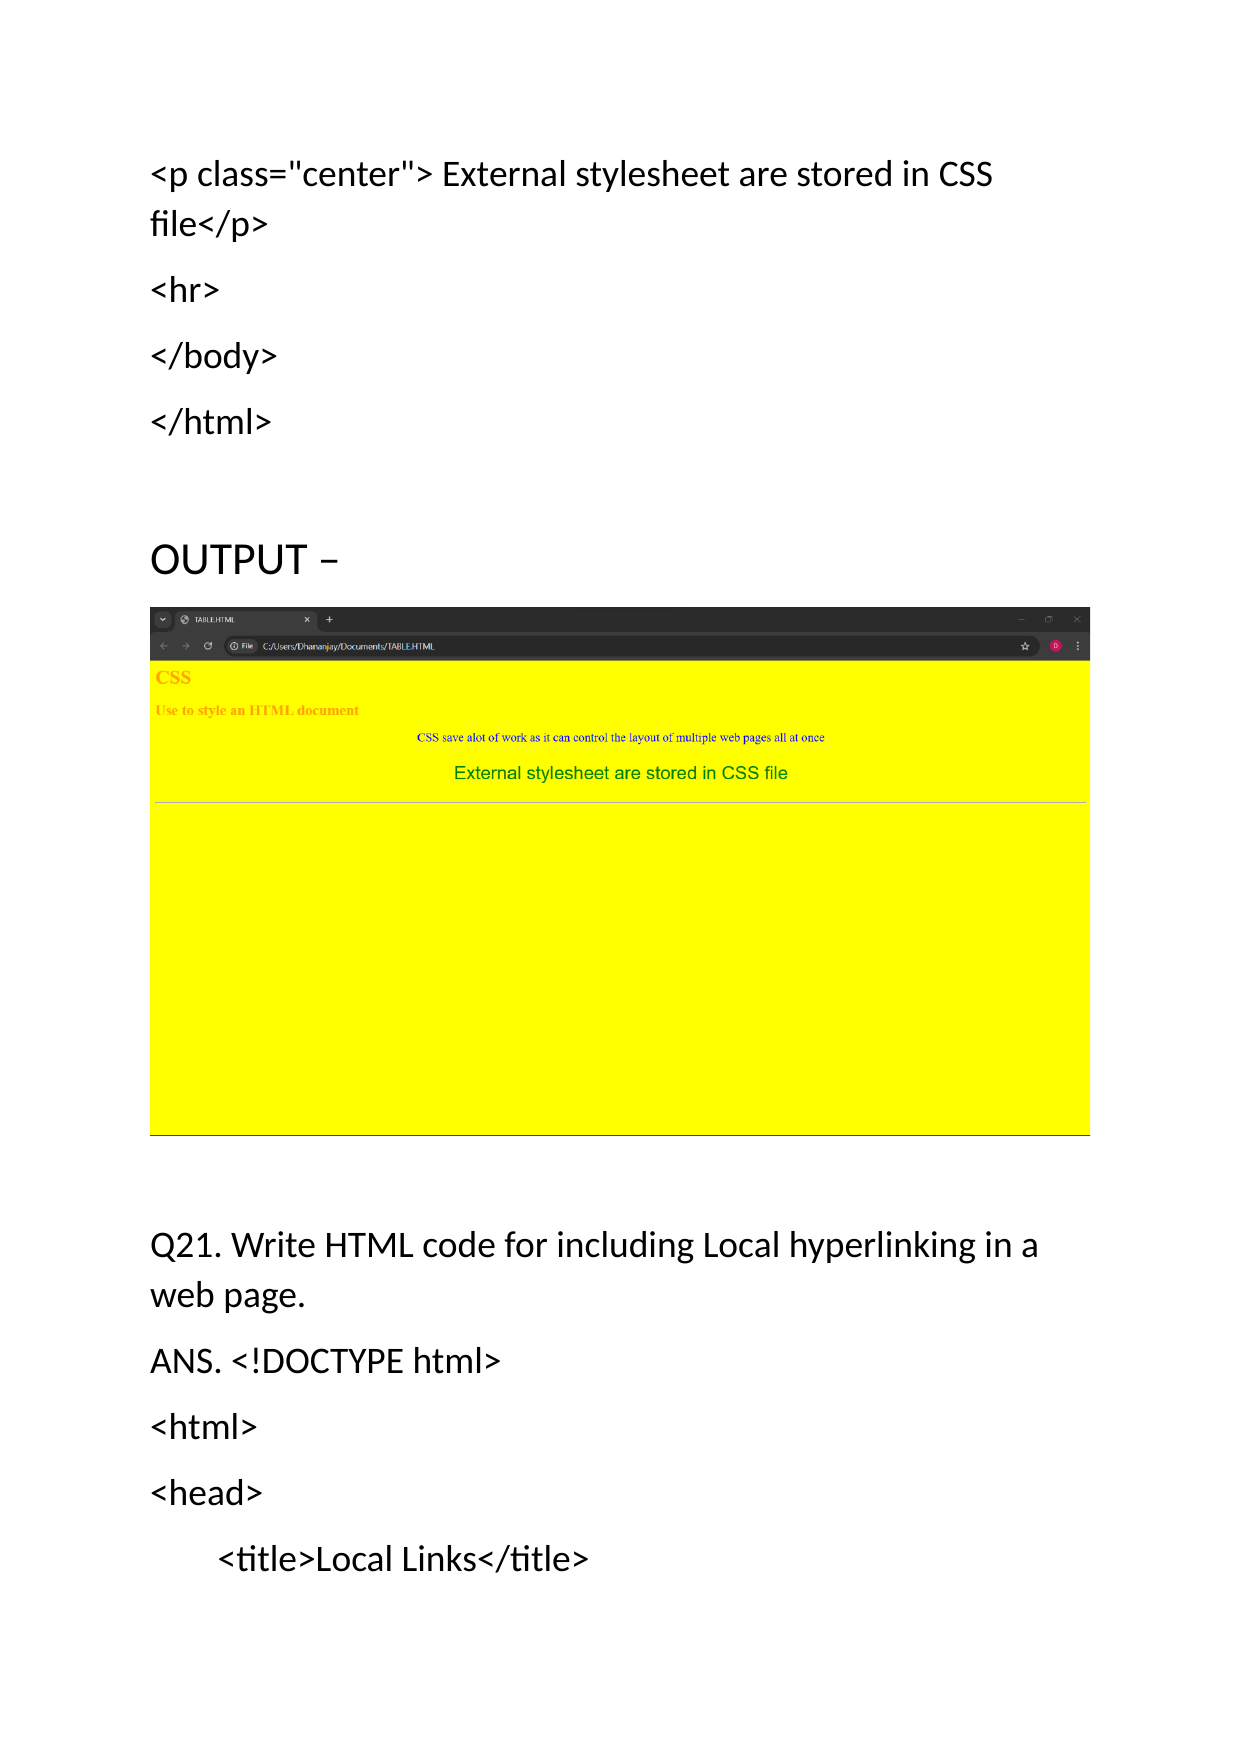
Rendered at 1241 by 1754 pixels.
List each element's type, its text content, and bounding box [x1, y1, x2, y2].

text Q21. Write HTML code for including Local hyperlinking in a web page. [150, 1221, 1090, 1316]
picture [150, 607, 1091, 1136]
text </body> [150, 332, 1090, 378]
text <title>Local Links</title> [150, 1535, 1090, 1581]
text <hr> [150, 266, 1090, 311]
text OUTPUT – [150, 530, 1090, 586]
text <html> [150, 1403, 1090, 1449]
text </html> [150, 398, 1090, 444]
text ANS. <!DOCTYPE html> [150, 1337, 1090, 1382]
text <head> [150, 1469, 1090, 1515]
text <p class="center"> External stylesheet are stored in CSS file</p> [150, 150, 1090, 245]
